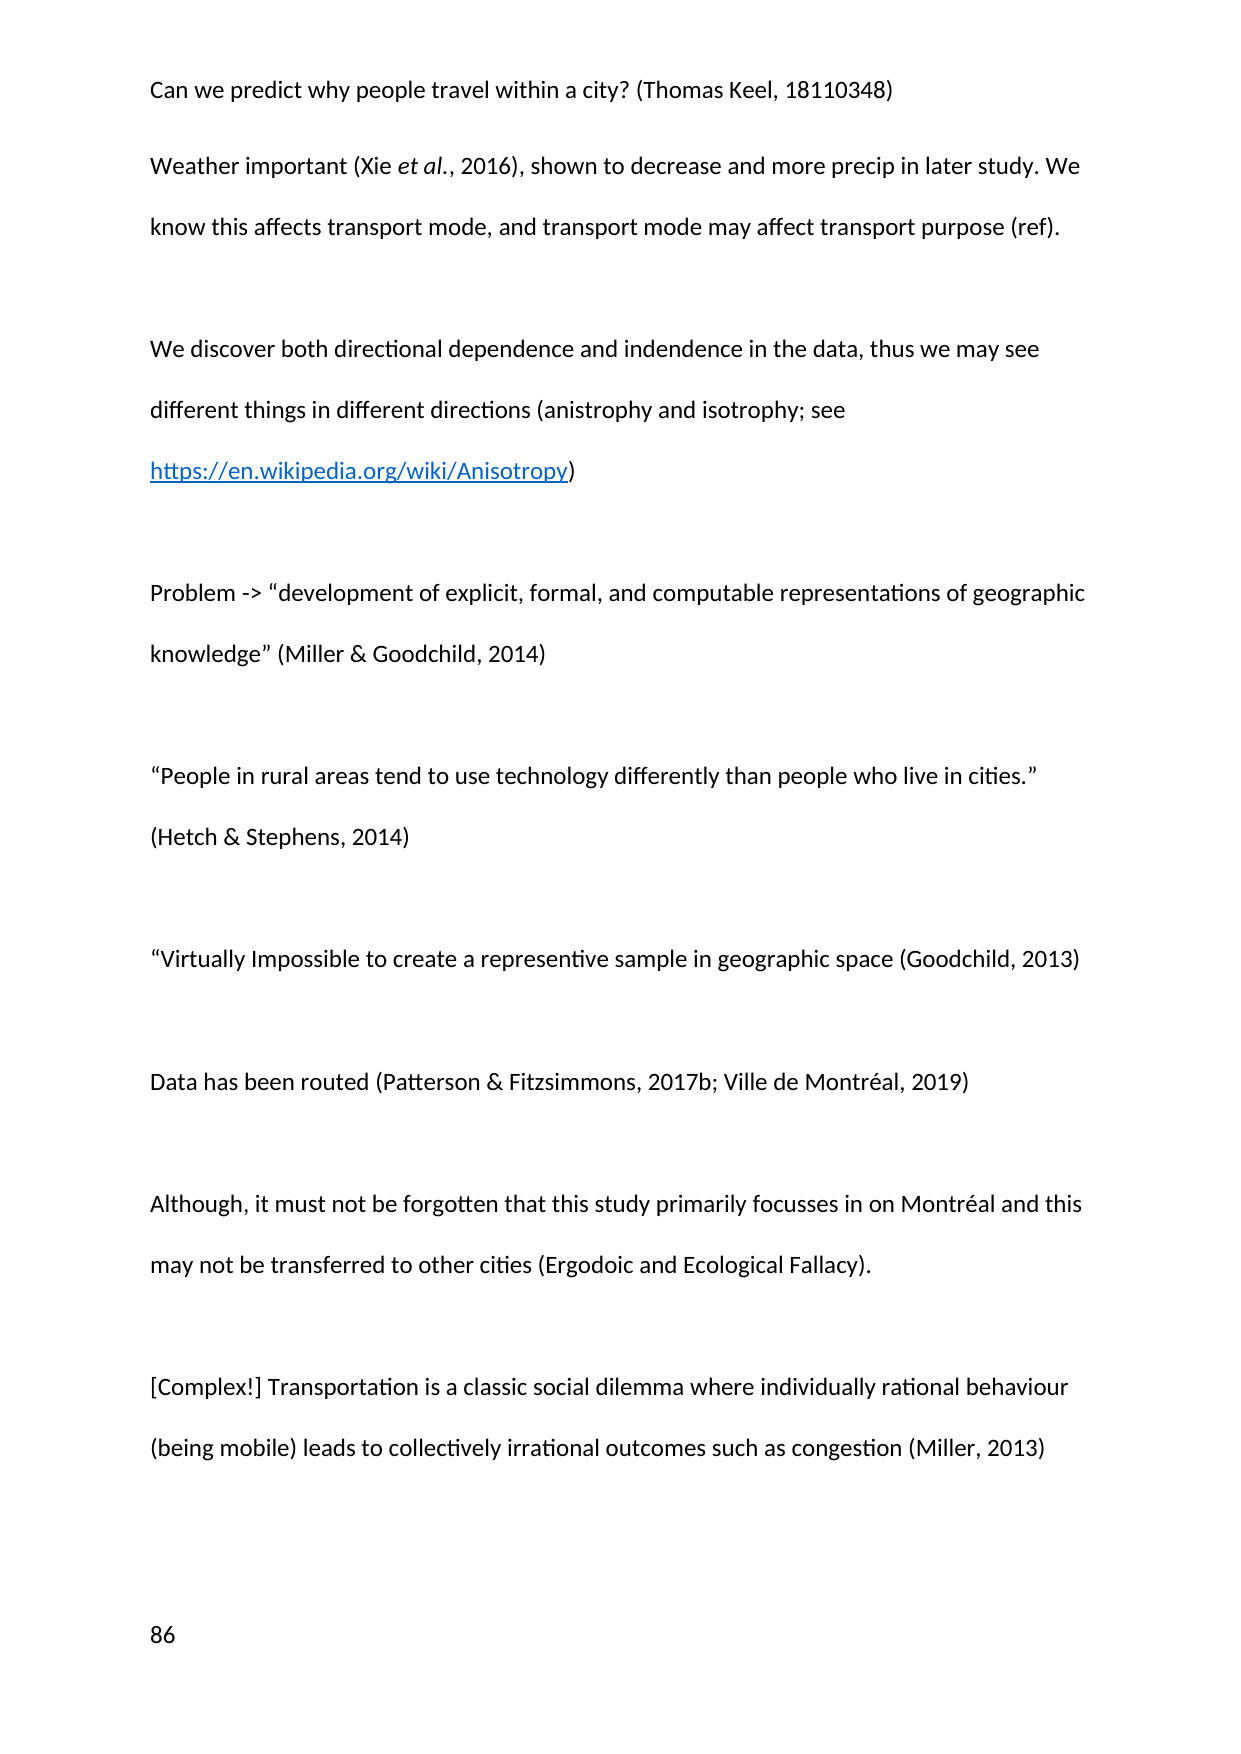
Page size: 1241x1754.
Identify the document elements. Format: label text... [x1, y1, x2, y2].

text Weather important (Xie et al., 2016), shown to decrease and more precip in later study. We know this affects transport mode, and transport mode may affect transport purpose (ref). [150, 150, 1090, 242]
text Problem ﻿-> “development of explicit, formal, and computable representations of geographic knowledge” (Miller & Goodchild, 2014) [150, 577, 1090, 669]
text “Virtually Impossible to create a representive sample in geographic space (Goodchild, 2013) [150, 943, 1090, 974]
text Although, it must not be forgotten that this study primarily focusses in on Montréal and this may not be transferred to other cities (Ergodoic and Ecological Fallacy). [150, 1188, 1090, 1279]
text “People ﻿in rural areas tend to use technology differently than people who live in cities.” (Hetch & Stephens, 2014) [150, 760, 1090, 852]
text We discover both directional dependence and indendence in the data, thus we may see different things in different directions (anistrophy and isotrophy; see https://en.wikipedia.org/wiki/Anisotropy) [150, 333, 1090, 486]
text Data has been routed (Patterson & Fitzsimmons, 2017b; Ville de Montréal, 2019) [150, 1066, 1090, 1096]
text [Complex!] Transportation is a classic social dilemma where individually rational behaviour (being mobile) leads to collectively irrational outcomes such as congestion (Miller, 2013) [150, 1371, 1090, 1462]
